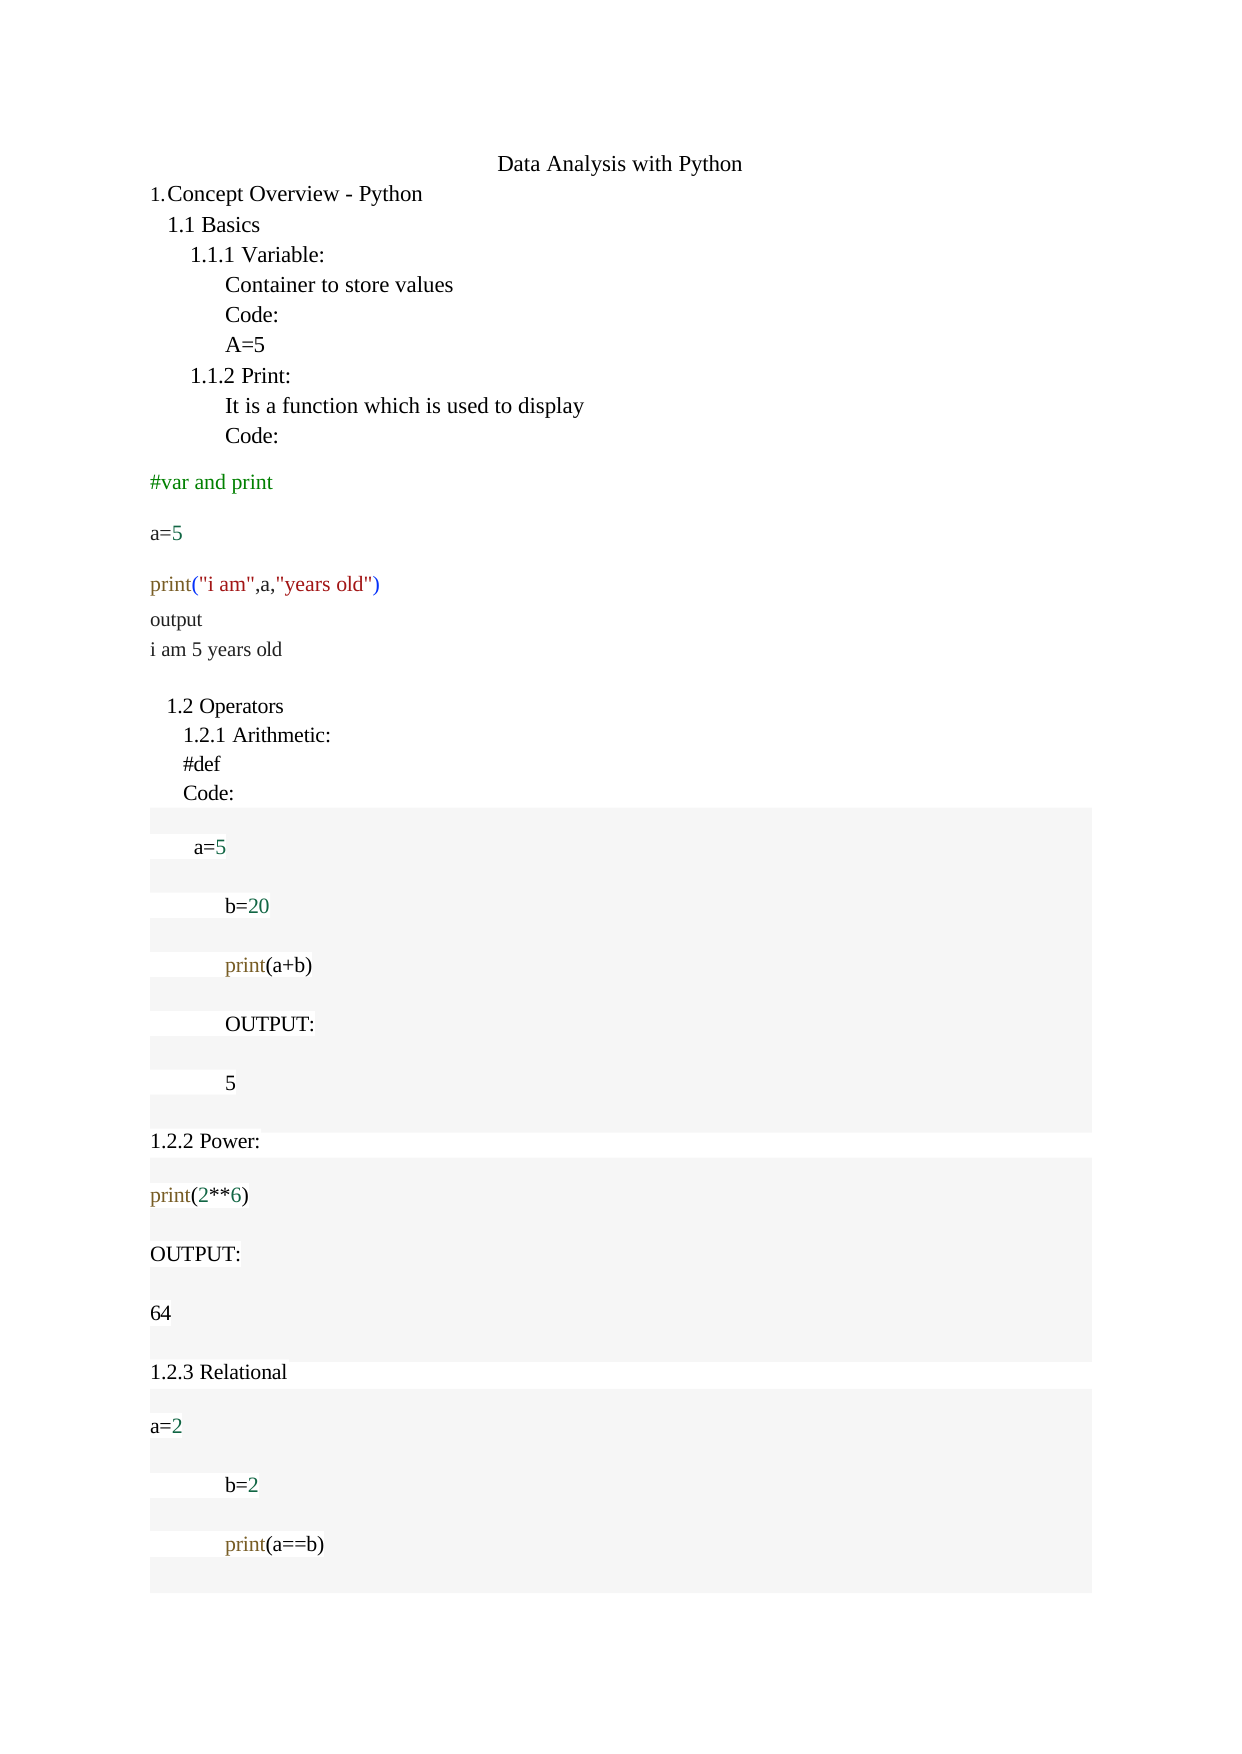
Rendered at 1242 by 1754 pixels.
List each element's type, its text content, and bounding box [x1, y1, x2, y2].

text Data Analysis with Python [497, 150, 1104, 176]
text Code: [183, 780, 1104, 805]
text print("i am",a,"years old") [150, 571, 1104, 596]
text output [150, 607, 1104, 631]
list Print: [190, 362, 1104, 388]
list Variable: [190, 241, 1104, 267]
text It is a function which is used to display Code: [225, 392, 596, 449]
list Operators [166, 693, 1104, 718]
text A=5 [225, 332, 1104, 358]
text #var and print a=5 [150, 469, 283, 545]
text Container to store values Code: [225, 271, 483, 328]
text i am 5 years old [150, 637, 1104, 661]
list Concept Overview - Python [150, 180, 1104, 207]
list Basics [167, 211, 1104, 237]
list Arithmetic: #def [183, 722, 333, 776]
